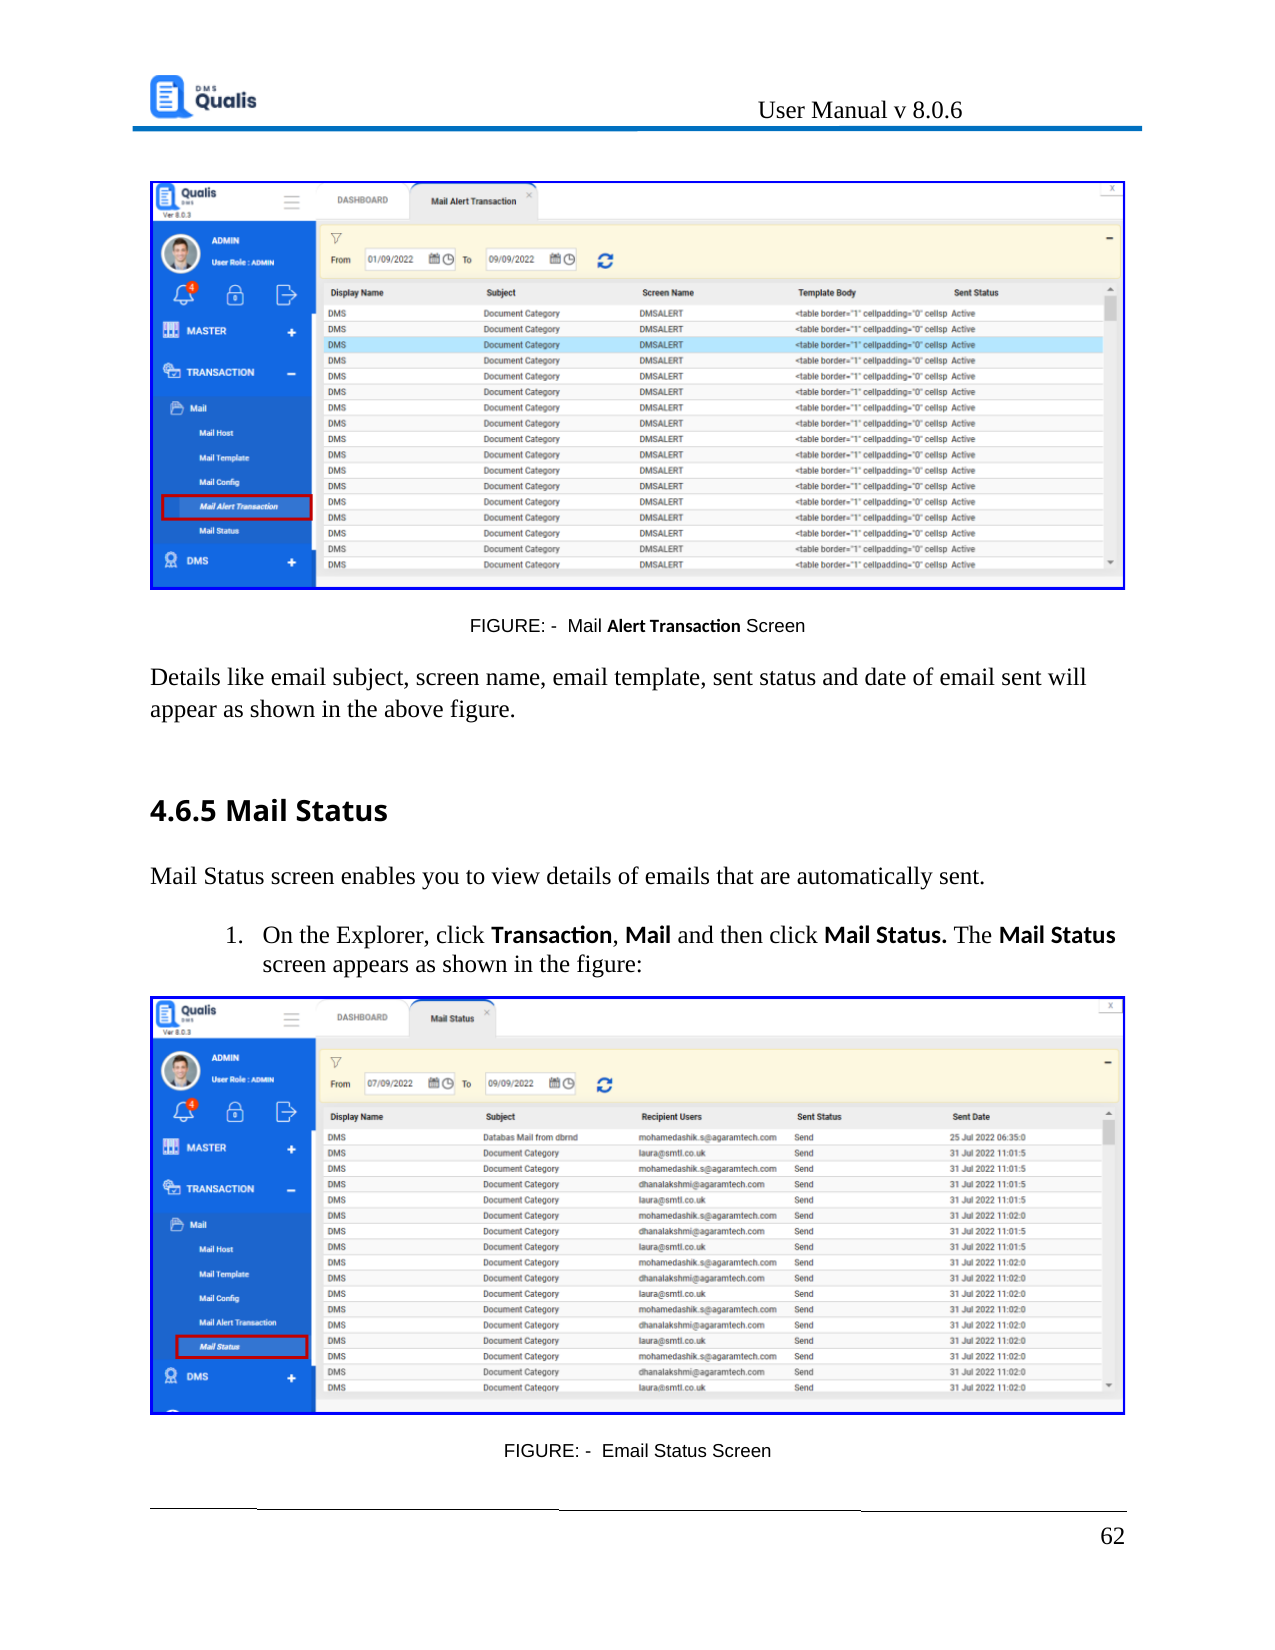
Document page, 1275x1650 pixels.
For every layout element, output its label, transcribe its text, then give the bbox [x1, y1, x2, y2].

subtitle Mail Status [150, 790, 1125, 830]
list On the Explorer, click Transaction, Mail and then click Mail Status. The Mail Status screen appears as shown in the figure: [225, 919, 1125, 978]
text FIGURE: - Mail Alert Transaction Screen [150, 614, 1125, 637]
picture [150, 996, 1125, 1415]
text Details like email subject, screen name, email template, sent status and date of email sent will appear as shown in the above figure. [150, 662, 1125, 723]
text FIGURE: - Email Status Screen [150, 1440, 1125, 1461]
text Mail Status screen enables you to view details of emails that are automatically sent. [150, 861, 1125, 889]
picture [150, 75, 257, 119]
picture [150, 181, 1125, 590]
